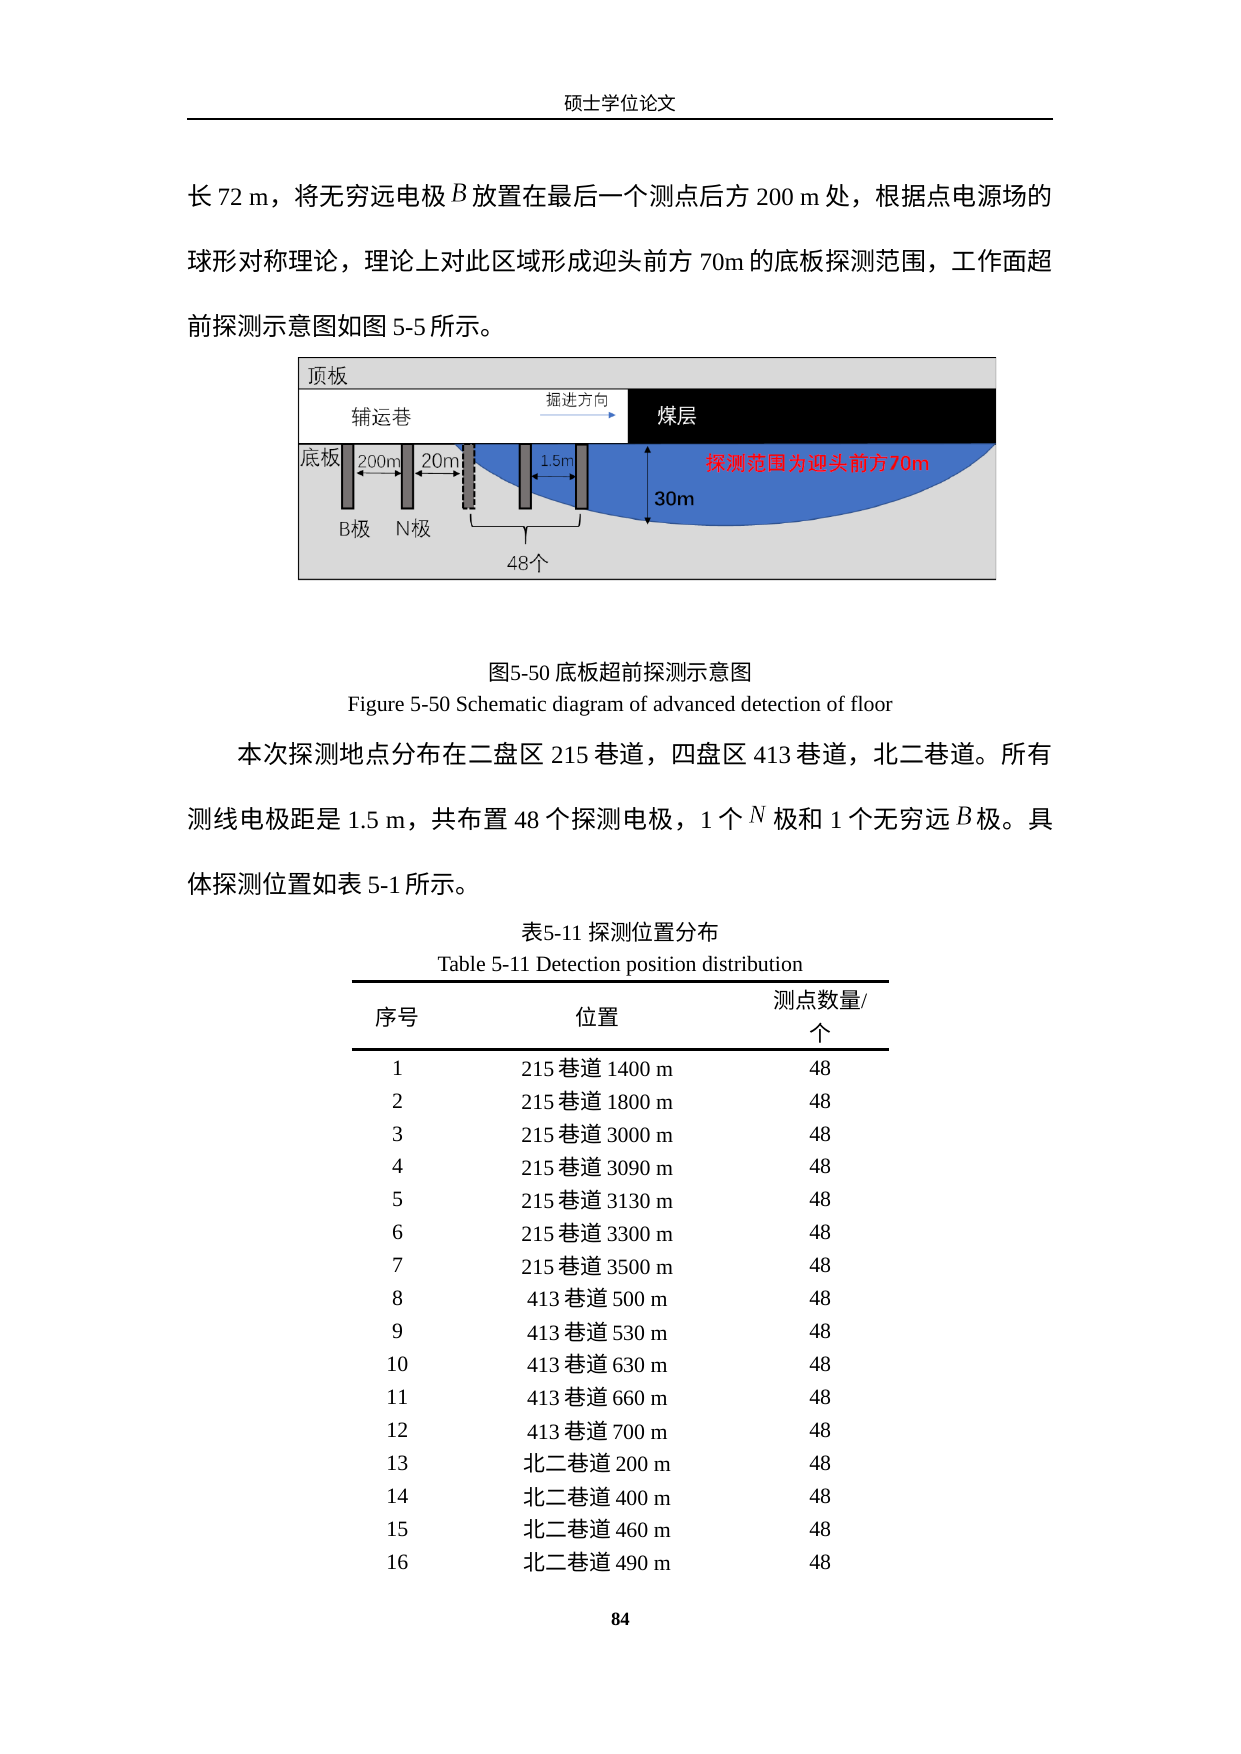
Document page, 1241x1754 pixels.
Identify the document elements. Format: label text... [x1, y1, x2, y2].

table_cell 215巷道3300 m [443, 1216, 751, 1248]
table_cell 413巷道700 m [443, 1413, 751, 1446]
table_cell 13 [352, 1446, 443, 1479]
table_cell 215巷道1800 m [443, 1084, 751, 1117]
table_cell 215巷道1400 m [443, 1051, 751, 1083]
table_cell 48 [751, 1413, 888, 1446]
table_cell 215巷道3090 m [443, 1150, 751, 1182]
table_cell 48 [751, 1479, 888, 1512]
table_cell 48 [751, 1150, 888, 1182]
table_cell 48 [751, 1117, 888, 1149]
table_cell 48 [751, 1446, 888, 1479]
table_cell 1 [352, 1051, 443, 1083]
table_cell 9 [352, 1315, 443, 1347]
table_cell 215巷道3000 m [443, 1117, 751, 1149]
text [187, 162, 1053, 357]
text 本次探测地点分布在二盘区215巷道，四盘区413巷道，北二巷道。所有测线电极距是1.5 m，共布置48个探测电极，1个极和1个无穷远极。具体探测位置如表5-1所示。 [187, 720, 1053, 915]
table_cell 4 [352, 1150, 443, 1182]
table_cell 8 [352, 1281, 443, 1314]
table_cell 48 [751, 1051, 888, 1083]
table_cell 48 [751, 1084, 888, 1117]
table_cell 7 [352, 1248, 443, 1281]
table_cell 11 [352, 1380, 443, 1413]
table_cell 48 [751, 1347, 888, 1380]
table_cell 16 [352, 1545, 443, 1578]
table_cell 48 [751, 1182, 888, 1216]
table_cell 2 [352, 1084, 443, 1117]
table_cell 48 [751, 1248, 888, 1281]
table_header 序号 [352, 983, 443, 1048]
table_cell 413巷道660 m [443, 1380, 751, 1413]
table_header 位置 [443, 983, 751, 1048]
table_cell 215巷道3500 m [443, 1248, 751, 1281]
table_cell 3 [352, 1117, 443, 1149]
table_cell 215巷道3130 m [443, 1182, 751, 1216]
table_cell 10 [352, 1347, 443, 1380]
table_cell 北二巷道490 m [443, 1545, 751, 1578]
table_cell 48 [751, 1281, 888, 1314]
table_cell 15 [352, 1512, 443, 1544]
picture [287, 357, 997, 587]
table_cell 48 [751, 1545, 888, 1578]
table_cell 北二巷道400 m [443, 1479, 751, 1512]
table_cell 14 [352, 1479, 443, 1512]
table_cell 413巷道500 m [443, 1281, 751, 1314]
table_cell 12 [352, 1413, 443, 1446]
table_header 测点数量/个 [751, 983, 888, 1048]
table_cell 48 [751, 1512, 888, 1544]
table_cell 413巷道530 m [443, 1315, 751, 1347]
table_cell 6 [352, 1216, 443, 1248]
table_cell 5 [352, 1182, 443, 1216]
table_cell 北二巷道460 m [443, 1512, 751, 1544]
table_cell 48 [751, 1380, 888, 1413]
table_cell 48 [751, 1216, 888, 1248]
table_cell 413巷道630 m [443, 1347, 751, 1380]
table_cell 48 [751, 1315, 888, 1347]
table_cell 北二巷道200 m [443, 1446, 751, 1479]
